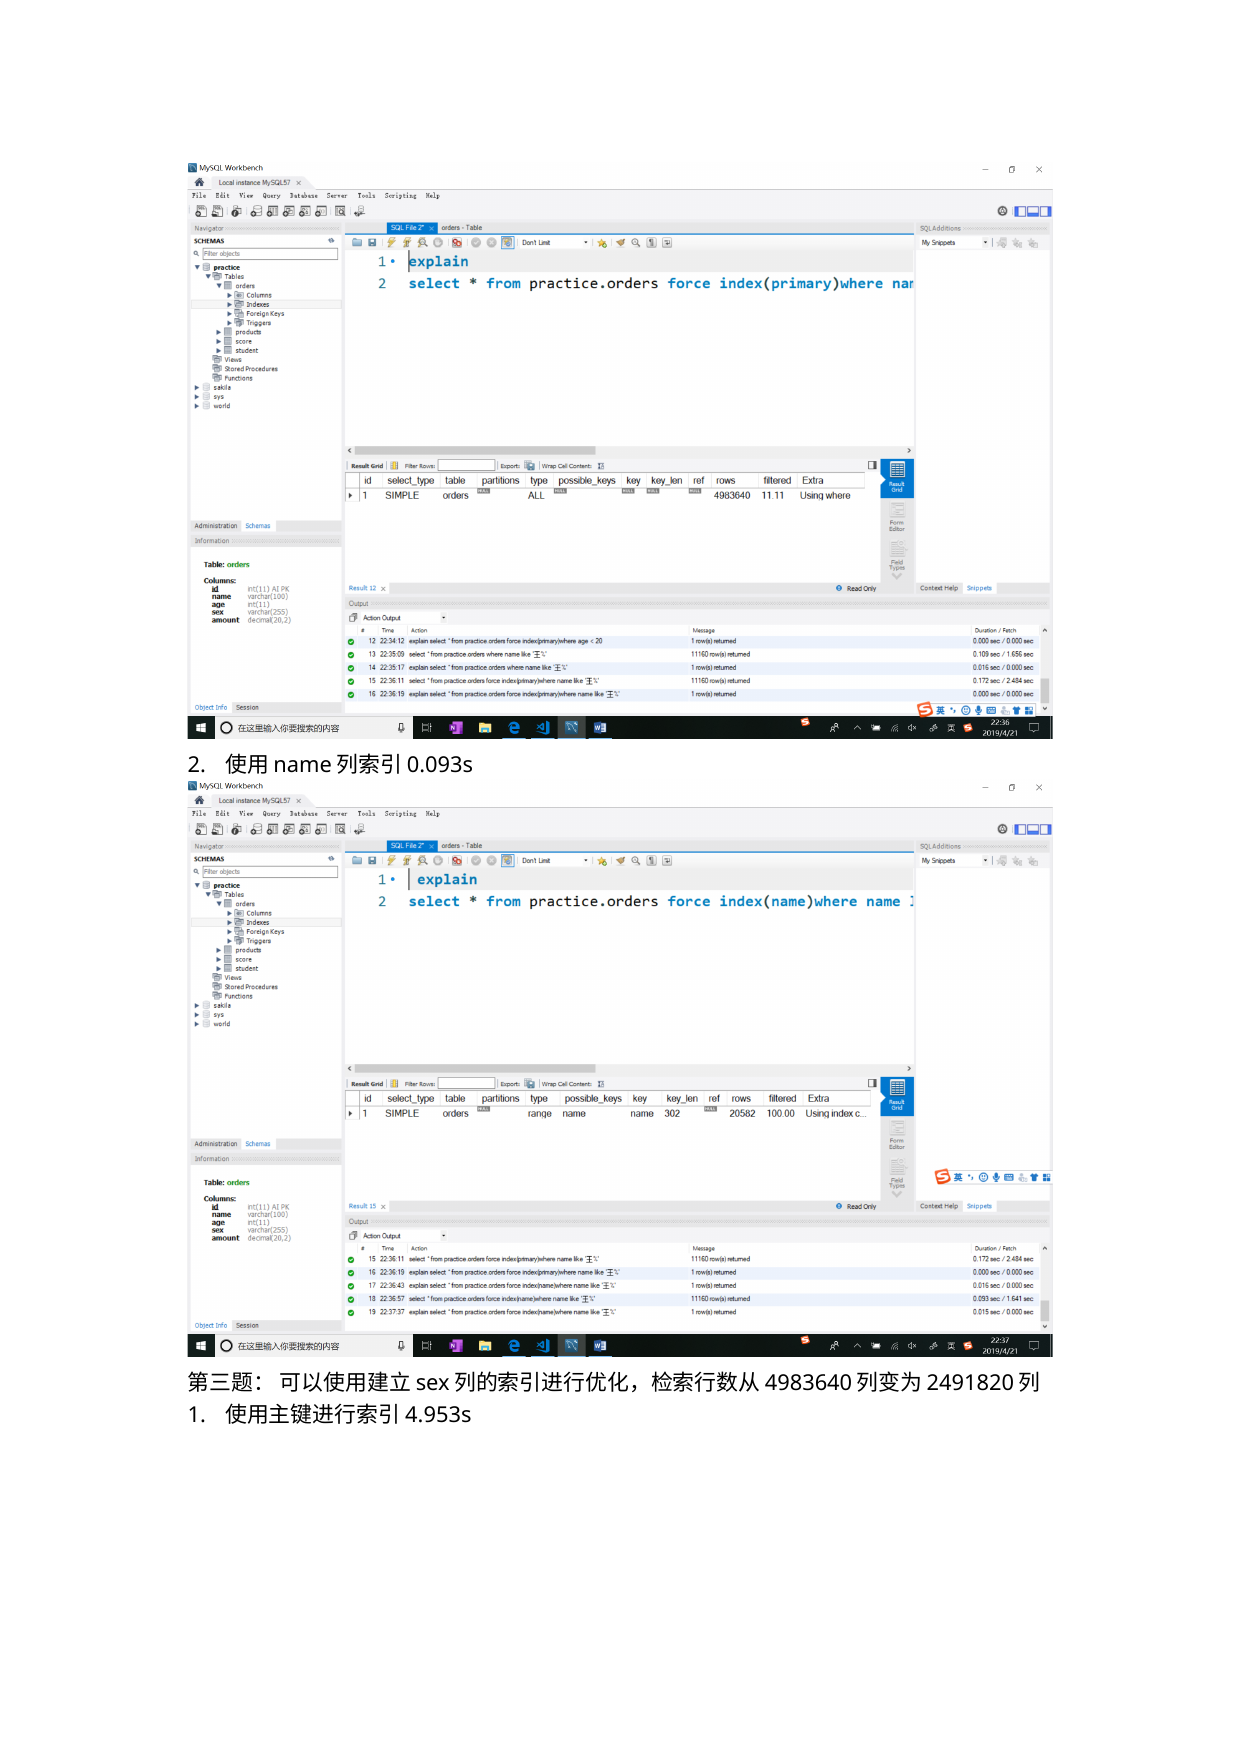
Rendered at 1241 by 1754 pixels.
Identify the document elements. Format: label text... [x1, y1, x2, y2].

list 使用name列索引 0.093s [187, 747, 1053, 779]
picture [187, 162, 1053, 739]
list 使用主键进行索引 4.953s [187, 1397, 1053, 1429]
text 第三题： 可以使用建立sex列的索引进行优化，检索行数从4983640列变为2491820列 [187, 1364, 1053, 1397]
picture [187, 779, 1053, 1357]
